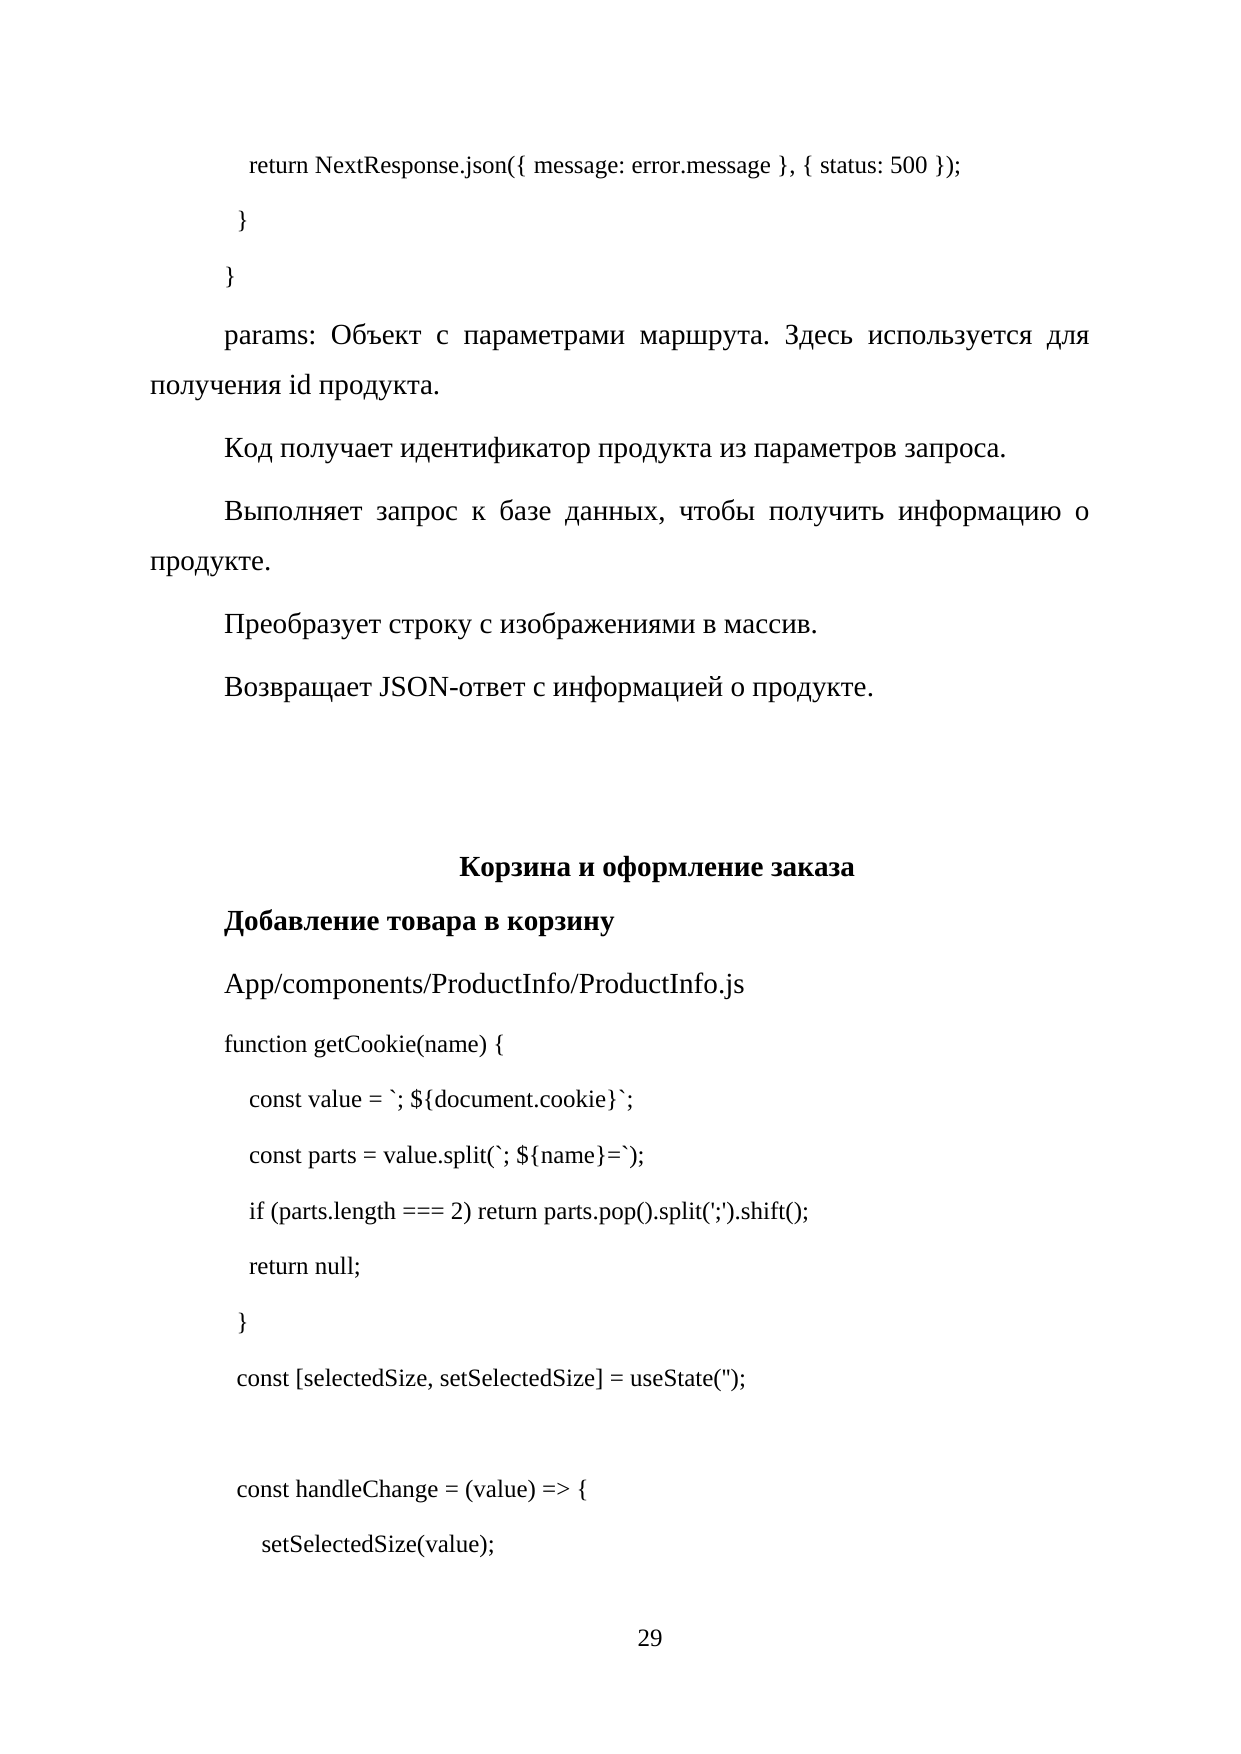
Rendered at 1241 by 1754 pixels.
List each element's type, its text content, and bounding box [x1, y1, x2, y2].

text setSelectedSize(value); [150, 1529, 1090, 1558]
text Возвращает JSON-ответ с информацией о продукте. [150, 669, 1090, 702]
text Корзина и оформление заказа [150, 849, 1090, 882]
text App/components/ProductInfo/ProductInfo.js [150, 966, 1090, 1000]
text const value = `; ${document.cookie}`; [150, 1084, 1090, 1113]
text Выполняет запрос к базе данных, чтобы получить информацию о продукте. [150, 493, 1090, 577]
text } [150, 206, 1090, 234]
text return null; [150, 1251, 1090, 1280]
text } [150, 261, 1090, 290]
text } [150, 1307, 1090, 1336]
text return NextResponse.json({ message: error.message }, { status: 500 }); [150, 150, 1090, 179]
text const parts = value.split(`; ${name}=`); [150, 1140, 1090, 1169]
text Код получает идентификатор продукта из параметров запроса. [150, 430, 1090, 463]
text const handleChange = (value) => { [150, 1474, 1090, 1503]
text const [selectedSize, setSelectedSize] = useState(''); [150, 1363, 1090, 1391]
text function getCookie(name) { [150, 1029, 1090, 1058]
text params: Объект с параметрами маршрута. Здесь используется для получения id продукта. [150, 317, 1090, 401]
text if (parts.length === 2) return parts.pop().split(';').shift(); [150, 1196, 1090, 1224]
text Преобразует строку с изображениями в массив. [150, 606, 1090, 639]
text Добавление товара в корзину [150, 903, 1090, 937]
